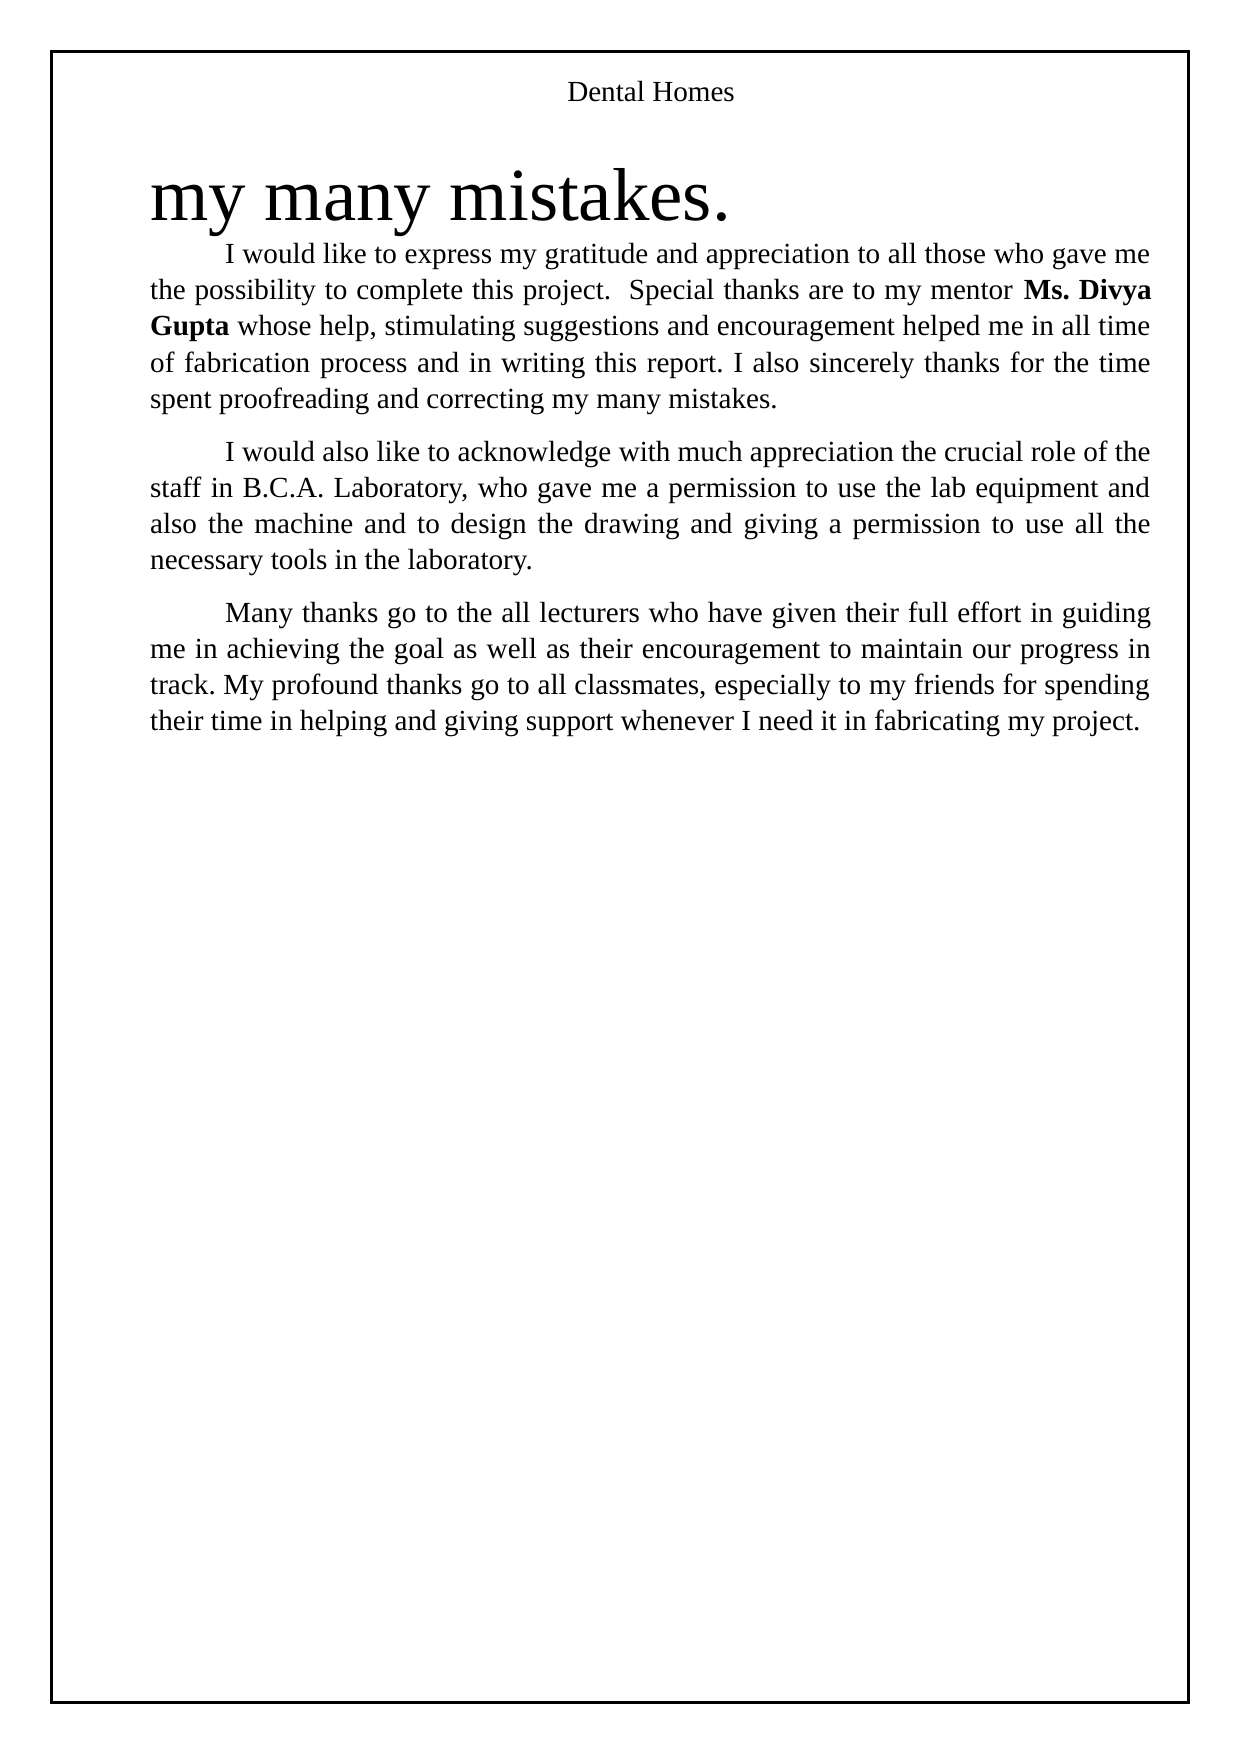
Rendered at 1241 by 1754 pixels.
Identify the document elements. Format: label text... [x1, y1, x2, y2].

text I would also like to acknowledge with much appreciation the crucial role of the staff in B.C.A. Laboratory, who gave me a permission to use the lab equipment and also the machine and to design the drawing and giving a permission to use all the necessary tools in the laboratory. [150, 434, 1152, 576]
text I would like to express my gratitude and appreciation to all those who gave me the possibility to complete this project. Special thanks are to my mentor Ms. Divya Gupta whose help, stimulating suggestions and encouragement helped me in all time of fabrication process and in writing this report. I also sincerely thanks for the time spent proofreading and correcting my many mistakes. [150, 236, 1152, 414]
text Many thanks go to the all lecturers who have given their full effort in guiding me in achieving the goal as well as their encouragement to maintain our progress in track. My profound thanks go to all classmates, especially to my friends for spending their time in helping and giving support whenever I need it in fabricating my project. [150, 595, 1152, 737]
text my many mistakes. [150, 150, 1152, 236]
